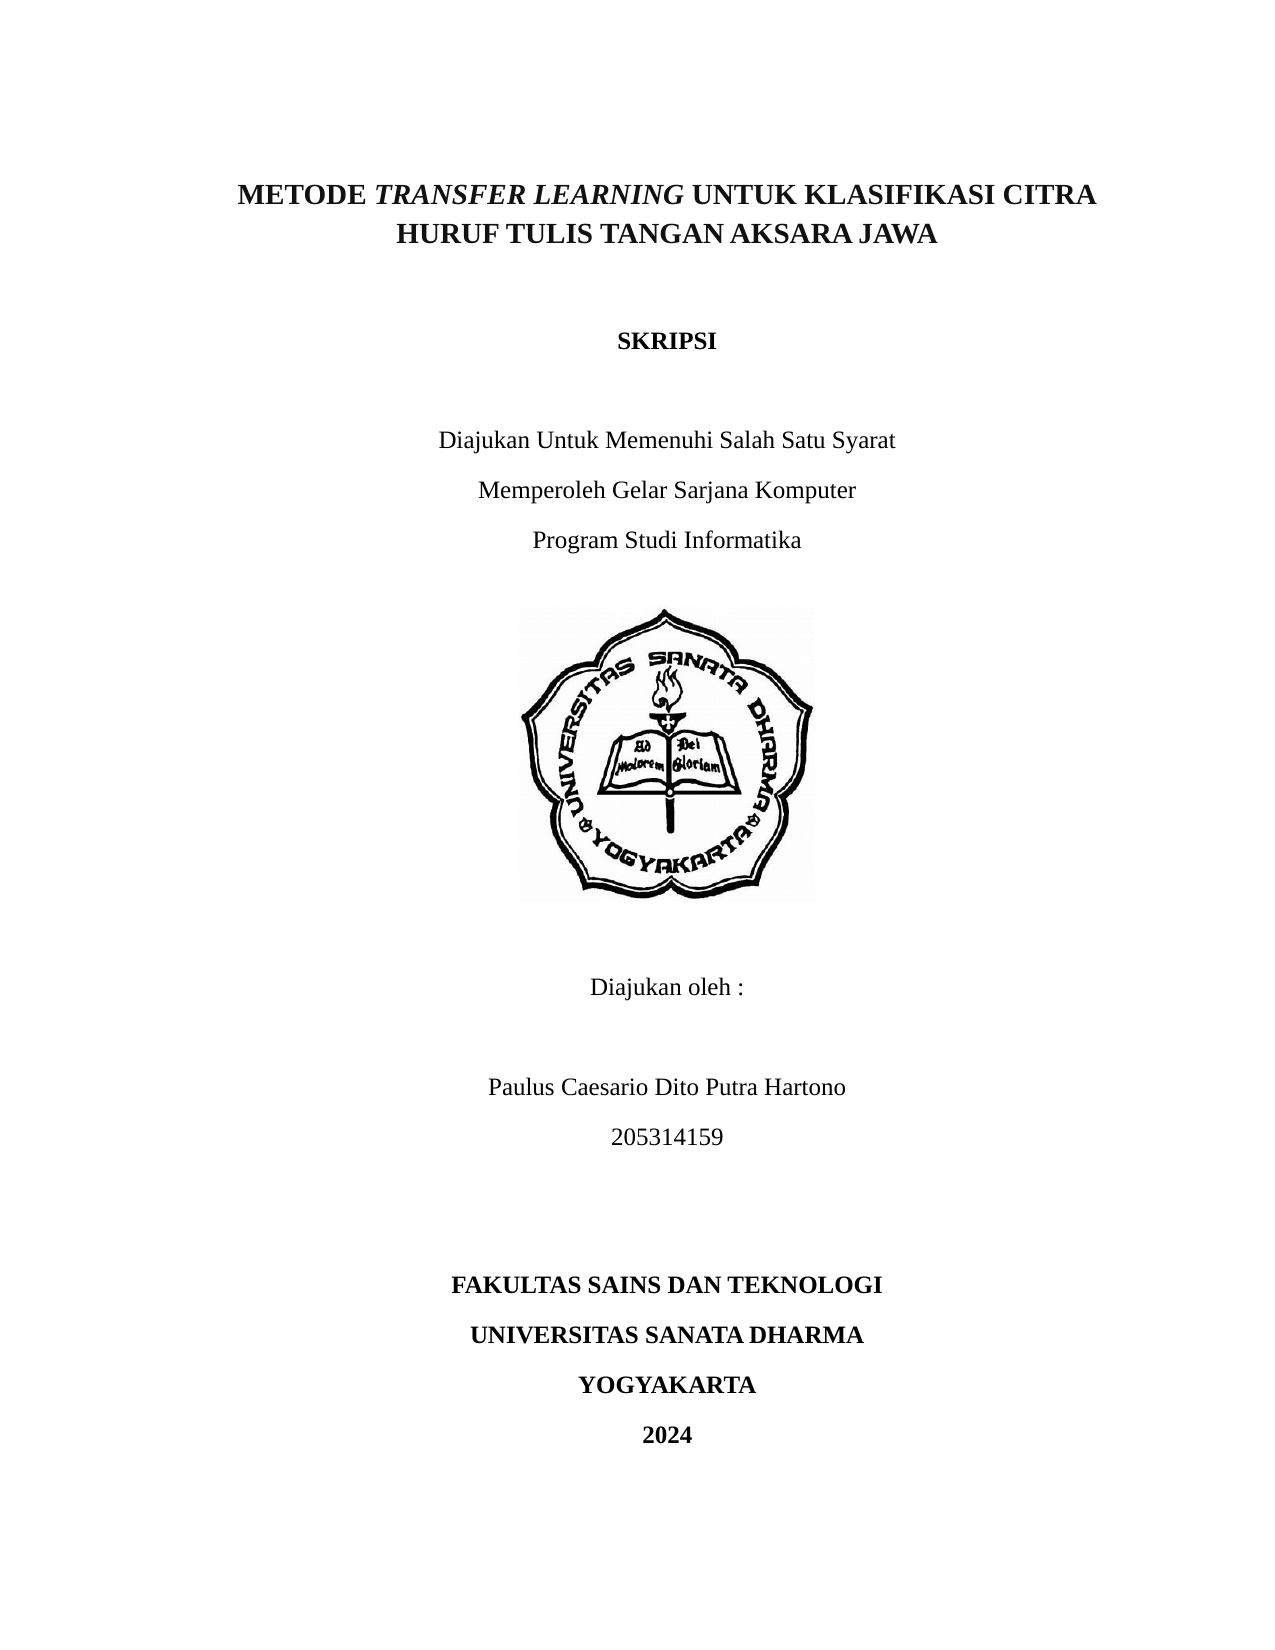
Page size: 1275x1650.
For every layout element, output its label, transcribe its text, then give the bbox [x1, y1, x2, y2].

text 205314159 [236, 1122, 1098, 1150]
text SKRIPSI [236, 326, 1098, 355]
text METODE TRANSFER LEARNING UNTUK KLASIFIKASI CITRA HURUF TULIS TANGAN AKSARA JAWA [236, 177, 1098, 249]
text Paulus Caesario Dito Putra Hartono [236, 1072, 1098, 1101]
text UNIVERSITAS SANATA DHARMA [236, 1320, 1098, 1349]
text Memperoleh Gelar Sarjana Komputer [236, 475, 1098, 504]
text Diajukan Untuk Memenuhi Salah Satu Syarat [236, 426, 1098, 454]
text FAKULTAS SAINS DAN TEKNOLOGI [236, 1271, 1098, 1299]
text 2024 [236, 1420, 1098, 1448]
picture [518, 606, 816, 902]
text Program Studi Informatika [236, 525, 1098, 586]
text Diajukan oleh : [236, 972, 1098, 1001]
text YOGYAKARTA [236, 1370, 1098, 1399]
